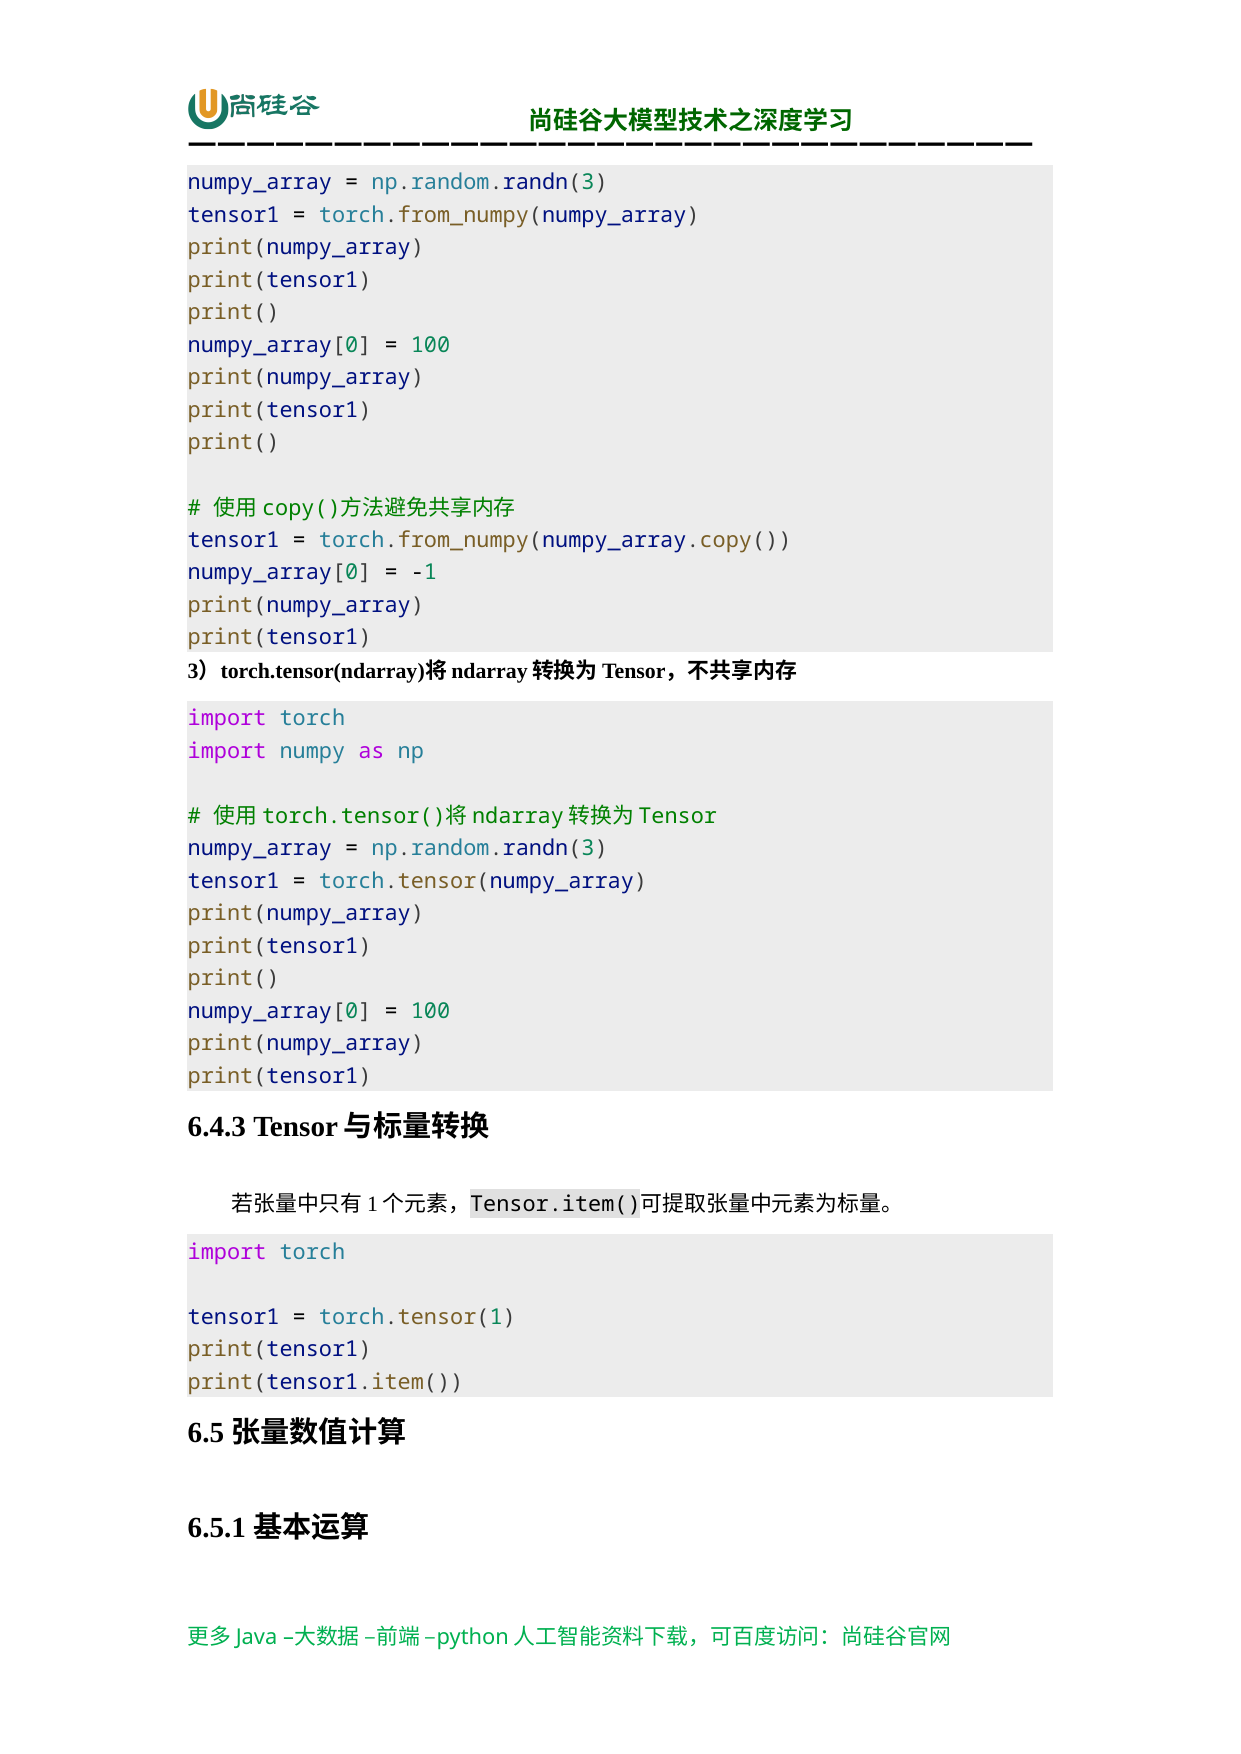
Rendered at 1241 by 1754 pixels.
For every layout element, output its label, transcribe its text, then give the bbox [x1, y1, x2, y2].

text import torch [187, 1234, 1053, 1267]
text 基本运算 [187, 1492, 1053, 1557]
text print(numpy_array) [187, 1026, 1053, 1058]
text numpy_array = np.random.randn(3) [187, 165, 1053, 197]
picture [187, 88, 321, 130]
text tensor1 = torch.tensor(1) [187, 1299, 1053, 1332]
text print(tensor1) [187, 928, 1053, 961]
text print(tensor1) [187, 262, 1053, 295]
text print(tensor1) [187, 392, 1053, 425]
text print() [187, 961, 1053, 993]
text import torch [187, 701, 1053, 733]
text Tensor与标量转换 [187, 1091, 1053, 1156]
text # 使用copy()方法避免共享内存 [187, 490, 1053, 522]
text torch.tensor(ndarray)将ndarray转换为Tensor，不共享内存 [187, 652, 1053, 685]
text tensor1 = torch.from_numpy(numpy_array) [187, 197, 1053, 230]
text print(numpy_array) [187, 896, 1053, 928]
text numpy_array = np.random.randn(3) [187, 831, 1053, 863]
text print(numpy_array) [187, 230, 1053, 262]
text print(tensor1.item()) [187, 1364, 1053, 1397]
text tensor1 = torch.tensor(numpy_array) [187, 863, 1053, 896]
text tensor1 = torch.from_numpy(numpy_array.copy()) [187, 522, 1053, 555]
text print(numpy_array) [187, 360, 1053, 392]
text # 使用torch.tensor()将ndarray转换为Tensor [187, 798, 1053, 831]
text import numpy as np [187, 733, 1053, 766]
text print(tensor1) [187, 1058, 1053, 1091]
text print(tensor1) [187, 620, 1053, 652]
text numpy_array[0] = 100 [187, 327, 1053, 360]
text print() [187, 295, 1053, 327]
text 张量数值计算 [187, 1397, 1053, 1462]
text 若张量中只有1个元素，Tensor.item()可提取张量中元素为标量。 [187, 1186, 1053, 1219]
text print(numpy_array) [187, 587, 1053, 620]
text numpy_array[0] = -1 [187, 555, 1053, 587]
text numpy_array[0] = 100 [187, 993, 1053, 1026]
text print() [187, 425, 1053, 457]
text print(tensor1) [187, 1332, 1053, 1364]
